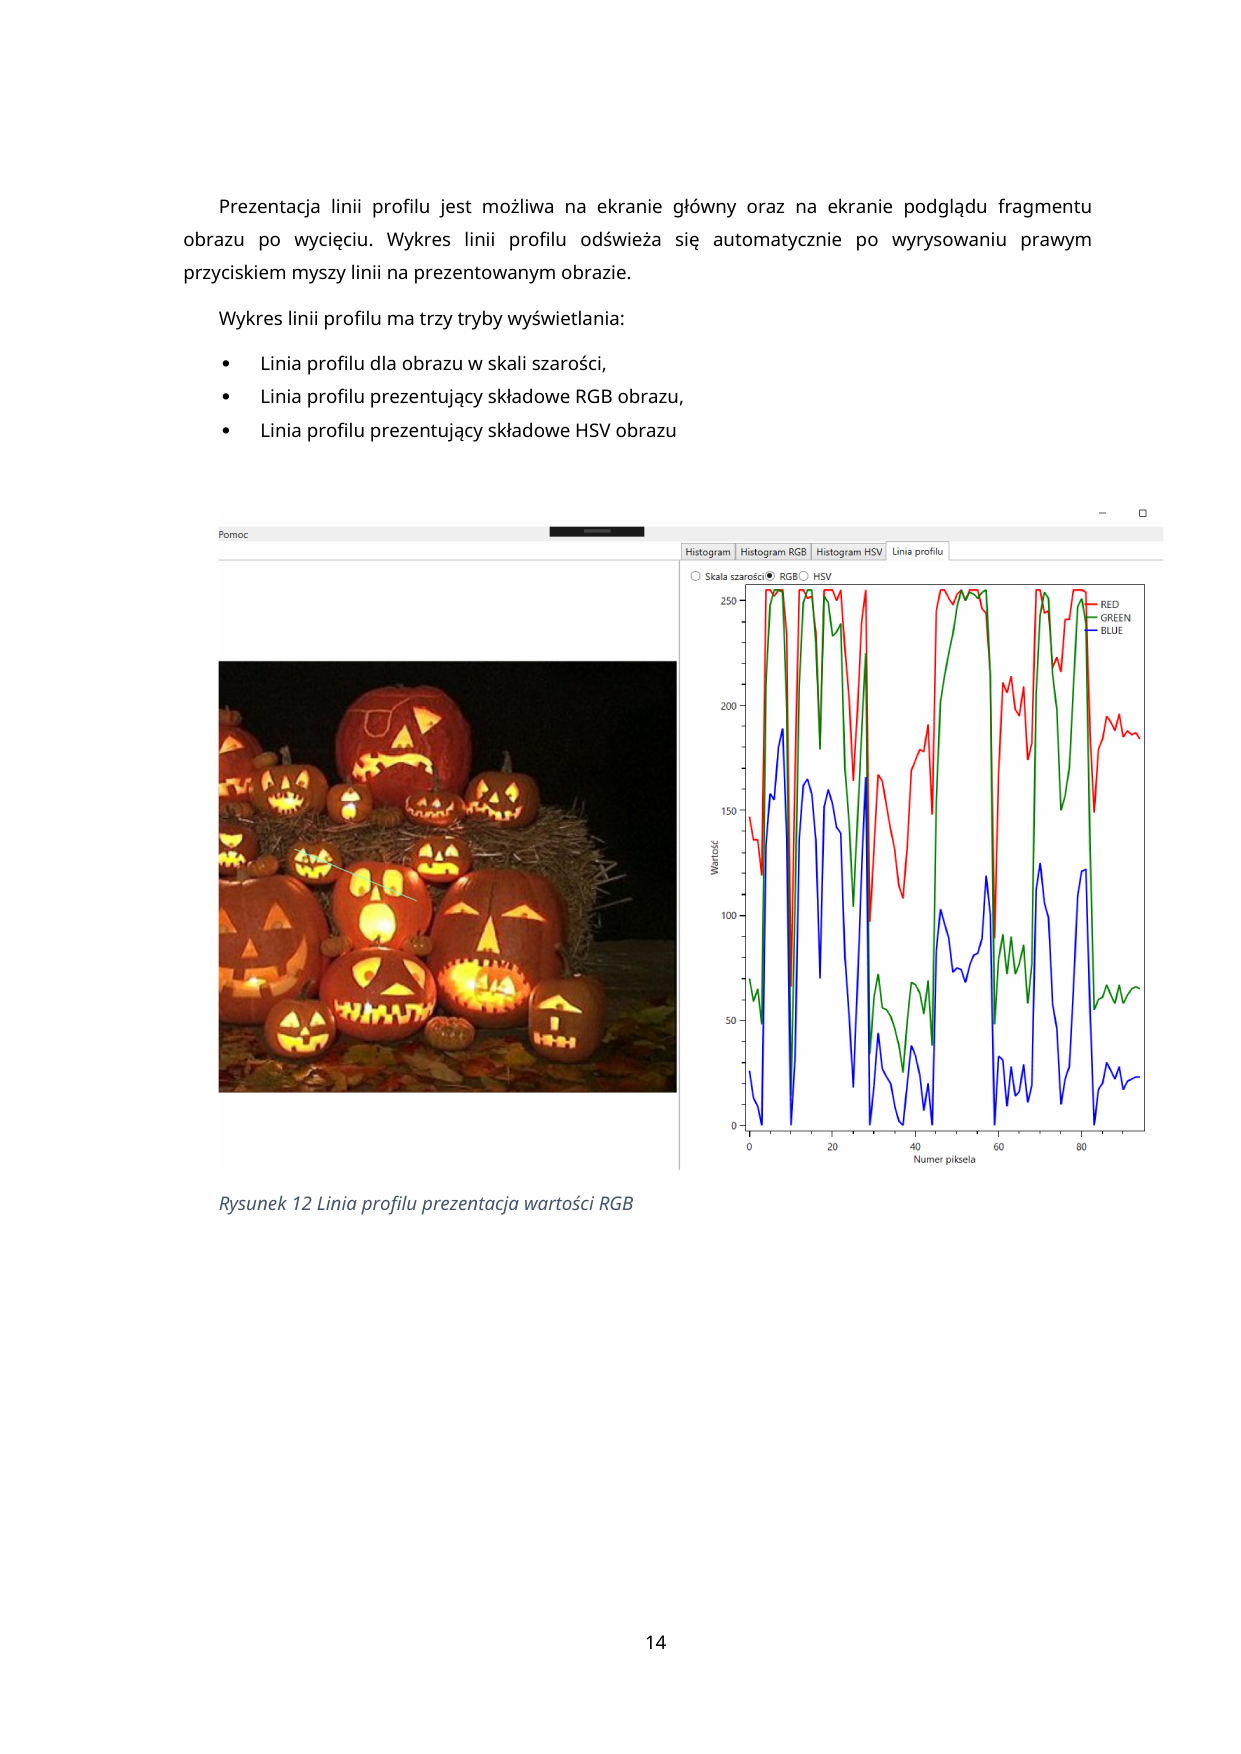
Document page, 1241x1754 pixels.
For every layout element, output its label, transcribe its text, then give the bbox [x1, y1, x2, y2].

text Wykres linii profilu ma trzy tryby wyświetlania: [183, 305, 1093, 331]
text Prezentacja linii profilu jest możliwa na ekranie główny oraz na ekranie podglądu fragmentu obrazu po wycięciu. Wykres linii profilu odświeża się automatycznie po wyrysowaniu prawym przyciskiem myszy linii na prezentowanym obrazie. [183, 193, 1093, 285]
list Linia profilu prezentujący składowe RGB obrazu, [223, 384, 1093, 409]
text Rysunek 12 Linia profilu prezentacja wartości RGB [183, 1190, 1093, 1216]
picture [218, 508, 1164, 1170]
list Linia profilu dla obrazu w skali szarości, [223, 351, 1093, 376]
list Linia profilu prezentujący składowe HSV obrazu [223, 417, 1093, 442]
